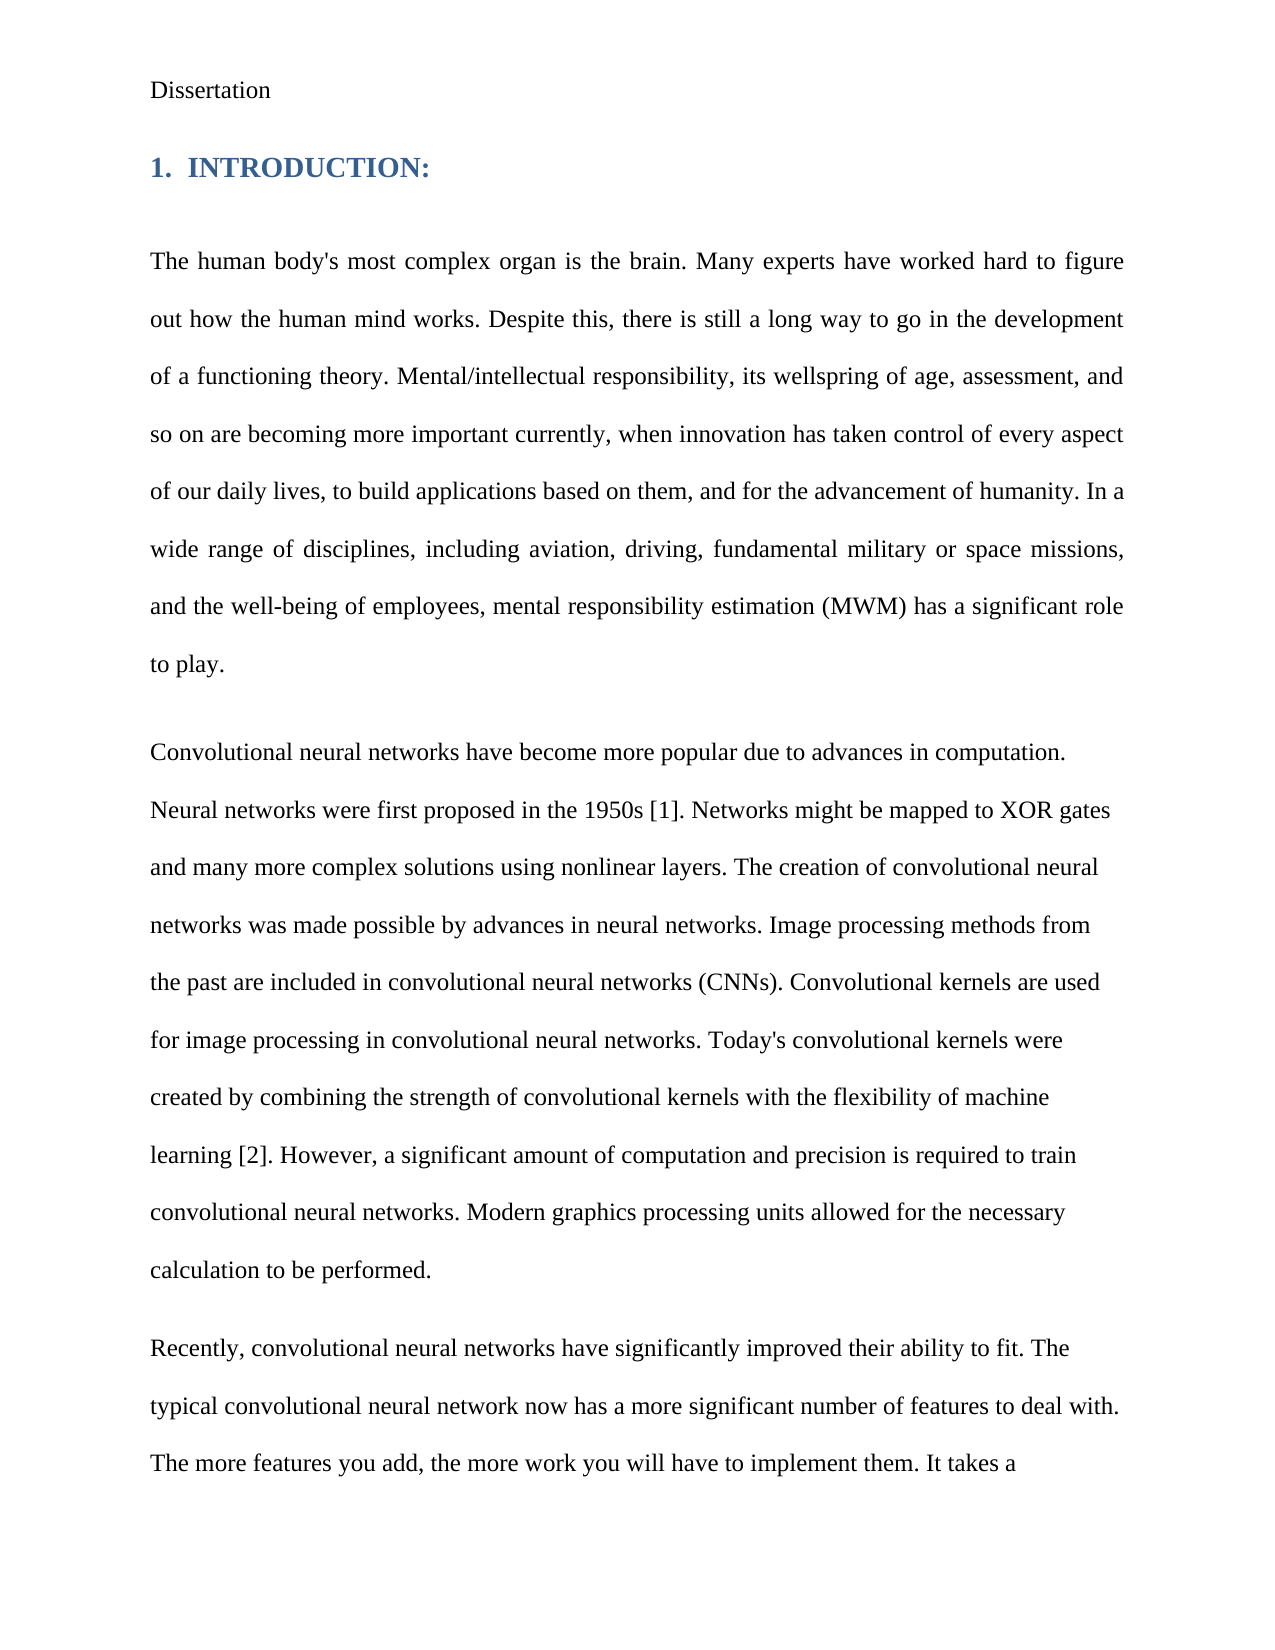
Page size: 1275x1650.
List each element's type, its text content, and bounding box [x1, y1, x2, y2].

text Convolutional neural networks have become more popular due to advances in computation. Neural networks were first proposed in the 1950s [1]. Networks might be mapped to XOR gates and many more complex solutions using nonlinear layers. The creation of convolutional neural networks was made possible by advances in neural networks. Image processing methods from the past are included in convolutional neural networks (CNNs). Convolutional kernels are used for image processing in convolutional neural networks. Today's convolutional kernels were created by combining the strength of convolutional kernels with the flexibility of machine learning [2]. However, a significant amount of computation and precision is required to train convolutional neural networks. Modern graphics processing units allowed for the necessary calculation to be performed. [150, 737, 1125, 1284]
subtitle INTRODUCTION: [150, 150, 1125, 183]
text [150, 1333, 1125, 1477]
text The human body's most complex organ is the brain. Many experts have worked hard to figure out how the human mind works. Despite this, there is still a long way to go in the development of a functioning theory. Mental/intellectual responsibility, its wellspring of age, assessment, and so on are becoming more important currently, when innovation has taken control of every aspect of our daily lives, to build applications based on them, and for the advancement of humanity. In a wide range of disciplines, including aviation, driving, fundamental military or space missions, and the well-being of employees, mental responsibility estimation (MWM) has a significant role to play. [150, 246, 1125, 677]
